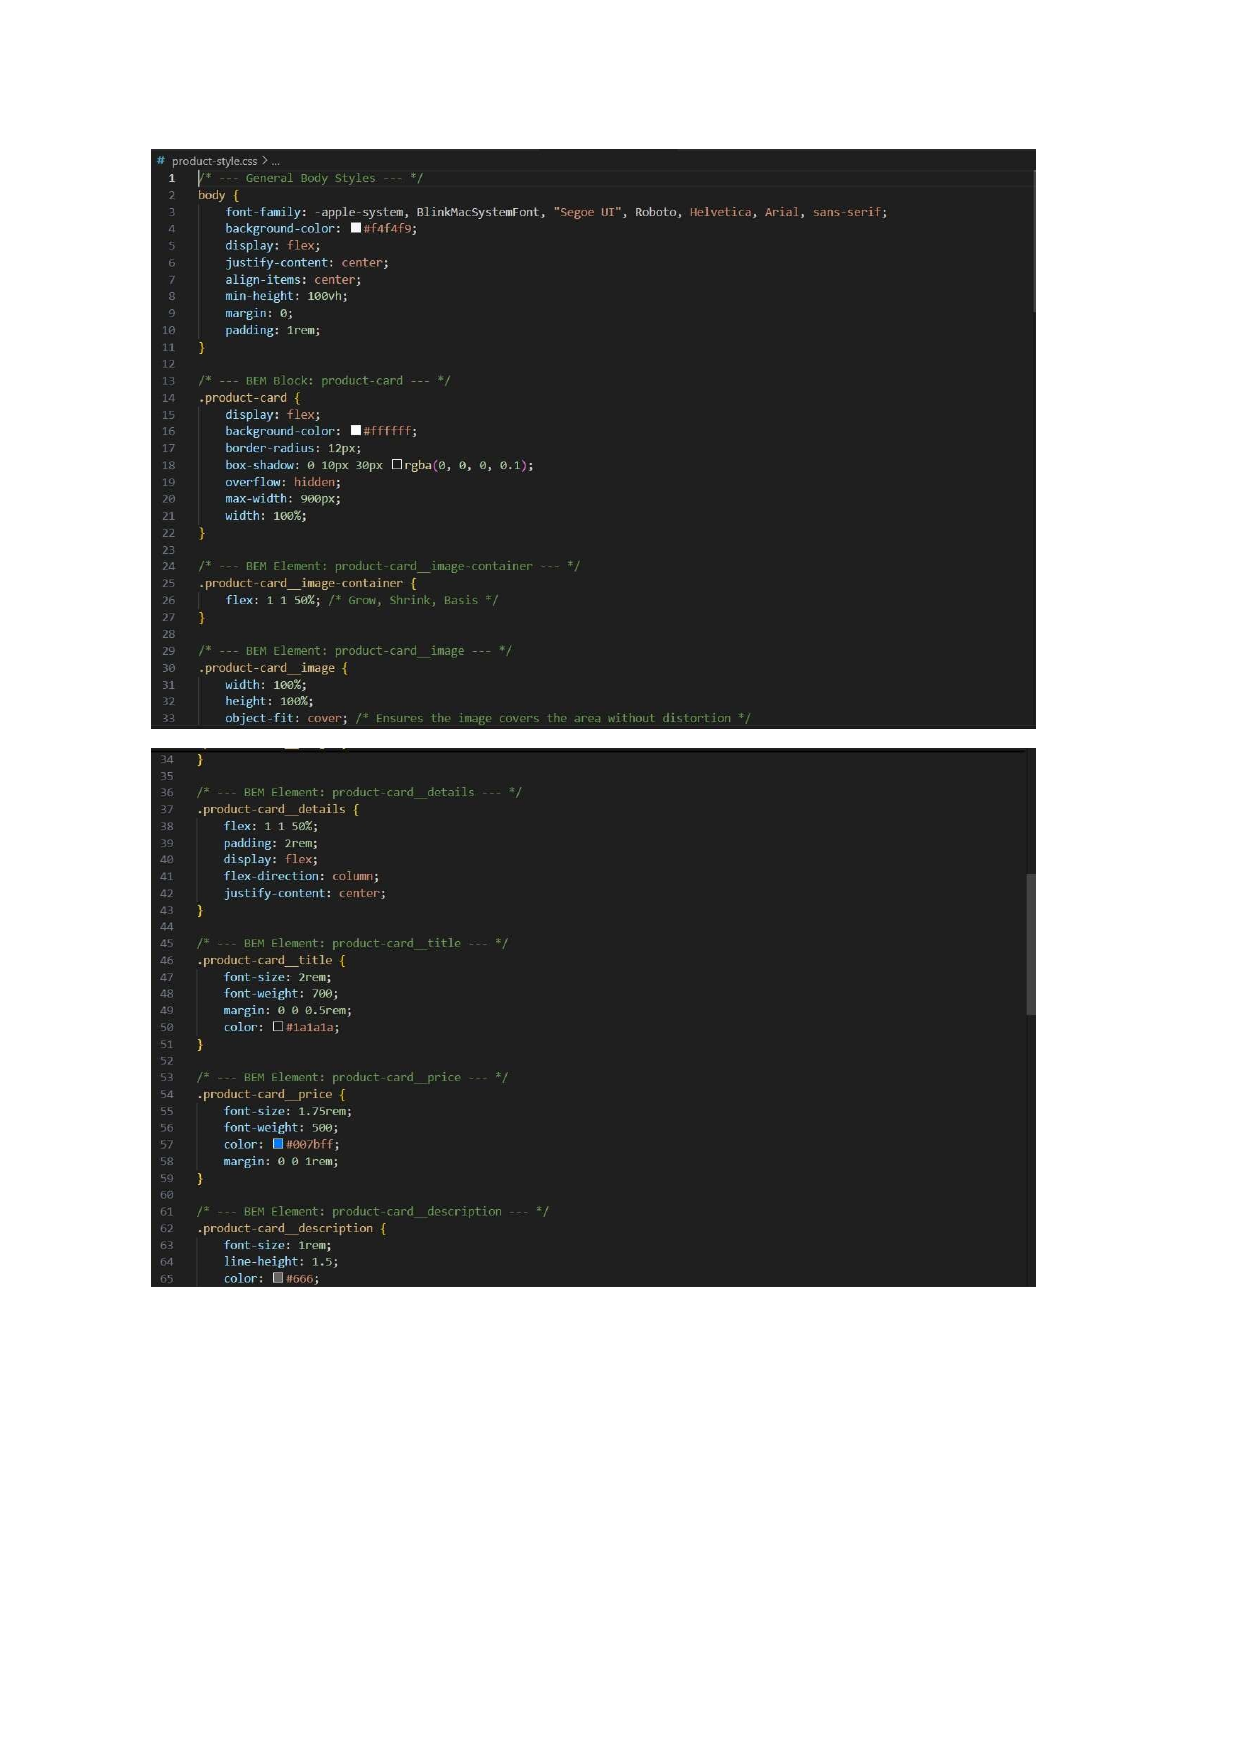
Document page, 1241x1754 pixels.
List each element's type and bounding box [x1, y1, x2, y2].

picture [151, 748, 1036, 1287]
picture [151, 149, 1036, 729]
